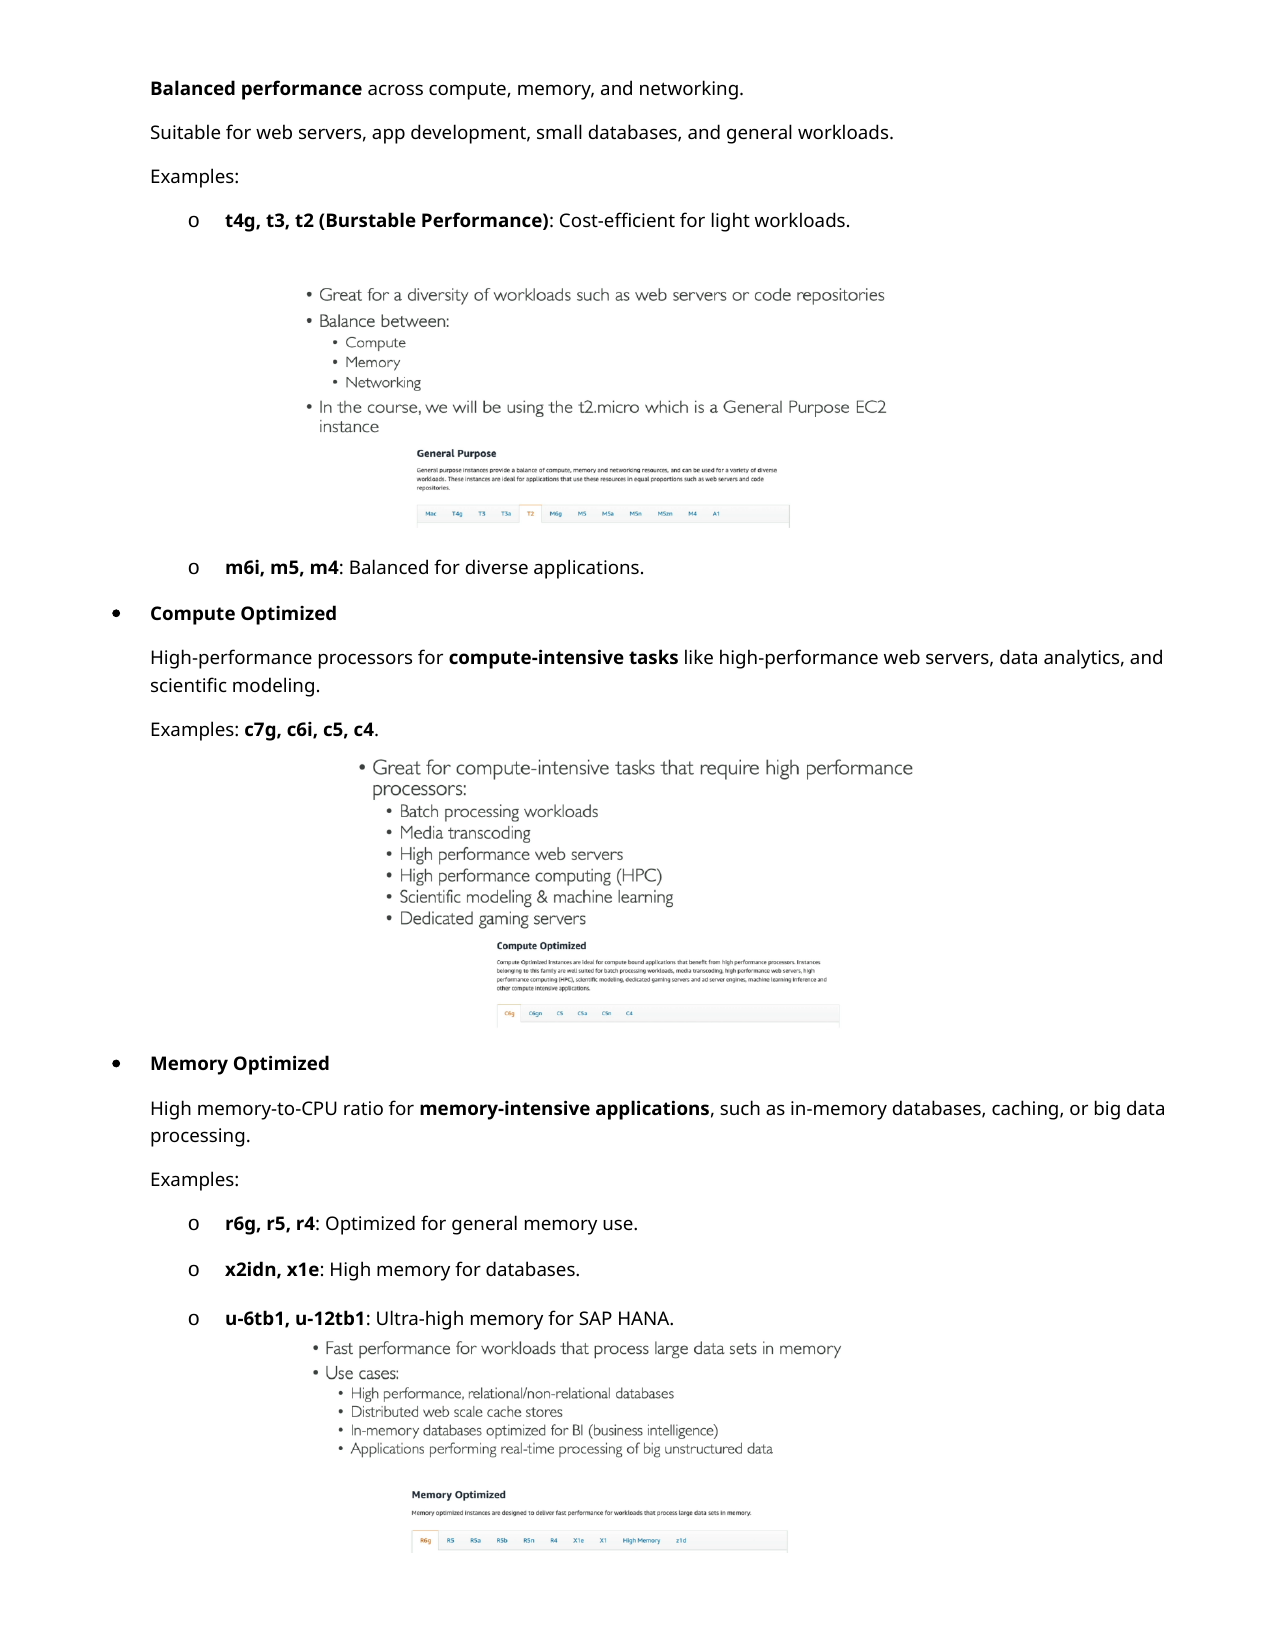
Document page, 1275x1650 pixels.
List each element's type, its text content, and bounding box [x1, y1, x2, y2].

text Examples: [150, 163, 1200, 189]
list x2idn, x1e: High memory for databases. [187, 1256, 1200, 1282]
text High memory-to-CPU ratio for memory-intensive applications, such as in-memory databases, caching, or big data processing. [150, 1095, 1200, 1148]
list t4g, t3, t2 (Burstable Performance): Cost-efficient for light workloads. [187, 207, 1200, 234]
list u-6tb1, u-12tb1: Ultra-high memory for SAP HANA. [187, 1301, 1200, 1332]
picture [354, 750, 921, 1030]
list r6g, r5, r4: Optimized for general memory use. [187, 1211, 1200, 1237]
text Suitable for web servers, app development, small databases, and general workloads. [150, 119, 1200, 145]
text Balanced performance across compute, memory, and networking. [150, 75, 1200, 101]
list Compute Optimized [112, 601, 1200, 626]
picture [300, 283, 896, 529]
text Examples: c7g, c6i, c5, c4. [150, 716, 1200, 742]
picture [305, 1335, 843, 1553]
text Examples: [150, 1167, 1200, 1192]
text High-performance processors for compute-intensive tasks like high-performance web servers, data analytics, and scientific modeling. [150, 645, 1200, 698]
